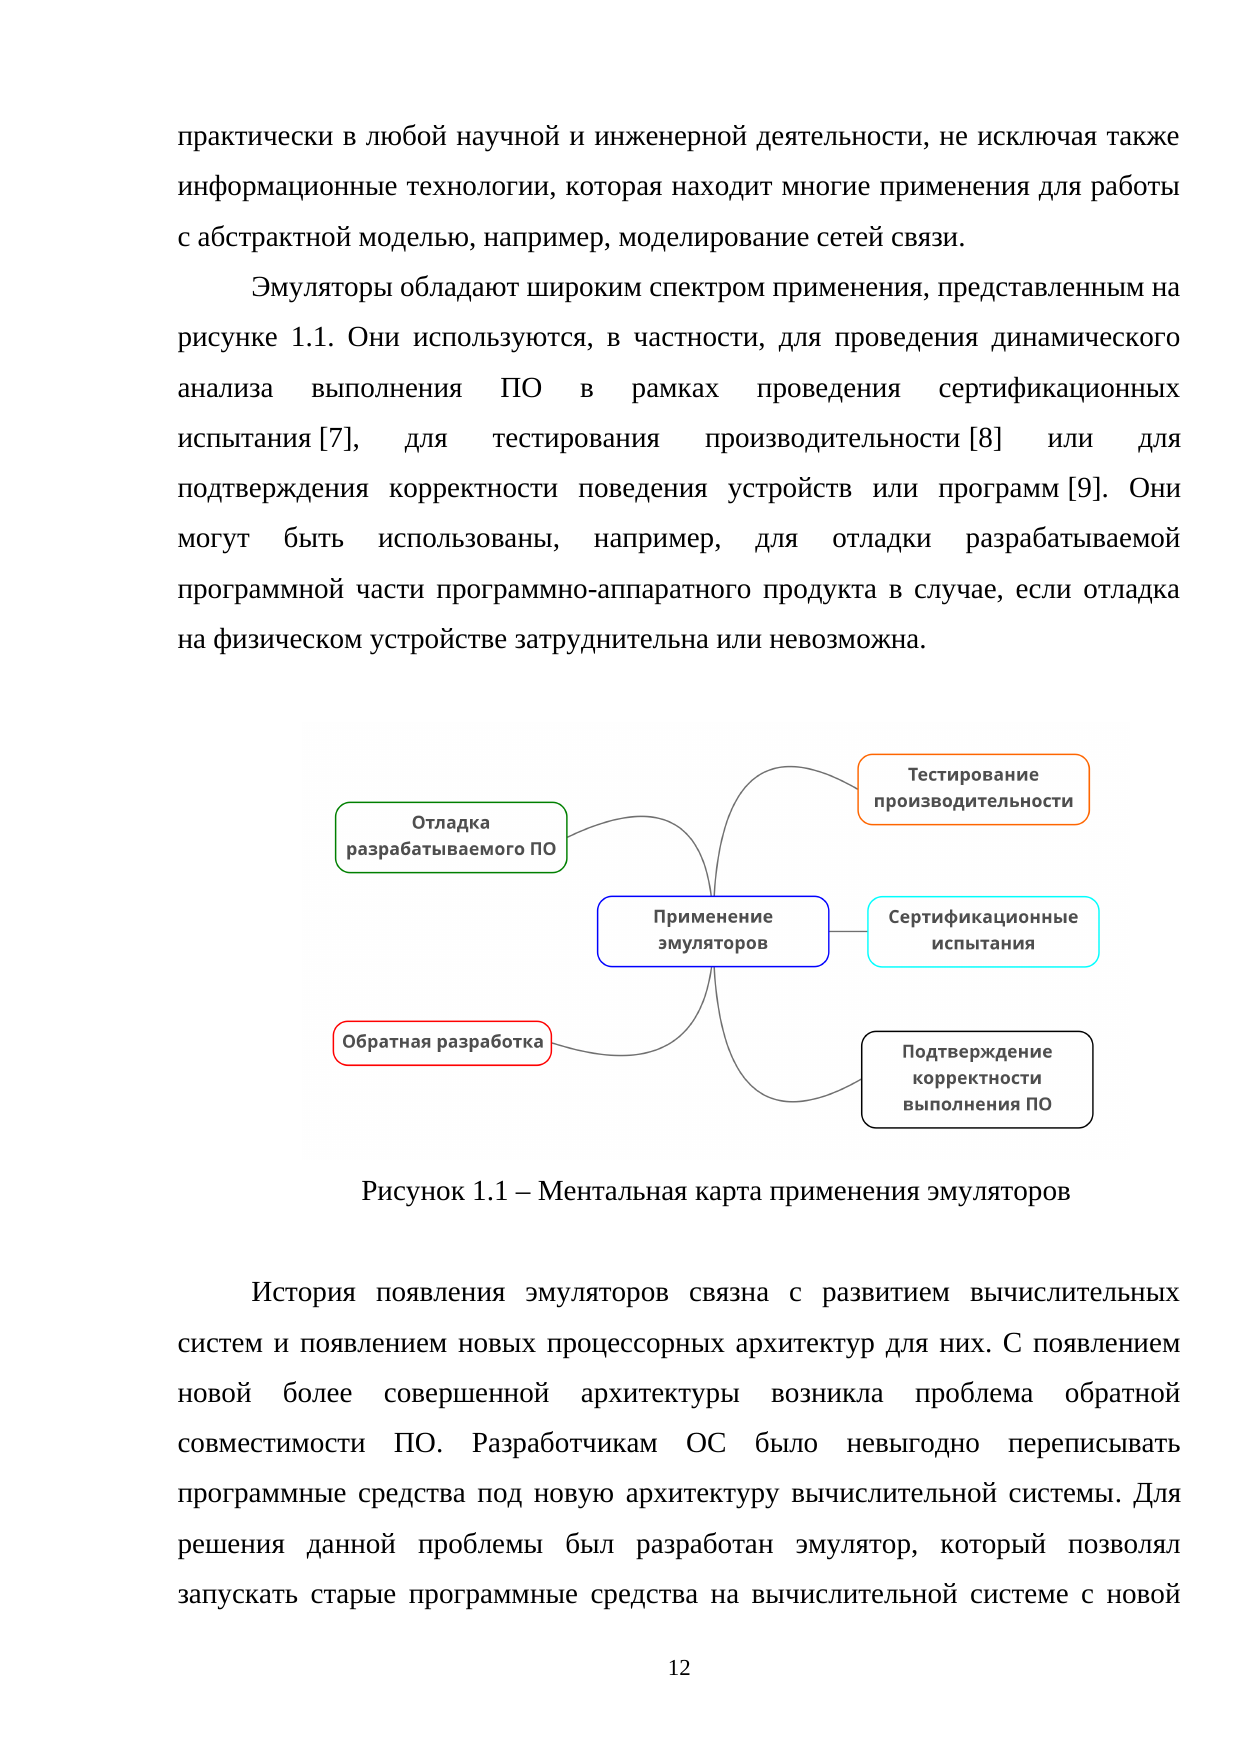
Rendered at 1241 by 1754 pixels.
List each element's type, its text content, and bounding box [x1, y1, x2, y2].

text Рисунок 1.1 – Ментальная карта применения эмуляторов [177, 1173, 1181, 1206]
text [177, 118, 1181, 252]
text Эмуляторы обладают широким спектром применения, представленным на рисунке 1.1. Они используются, в частности, для проведения динамического анализа выполнения ПО в рамках проведения сертификационных испытания [7], для тестирования производительности [8] или для подтверждения корректности поведения устройств или программ [9]. Они могут быть использованы, например, для отладки разрабатываемой программной части программно-аппаратного продукта в случае, если отладка на физическом устройстве затруднительна или невозможна. [177, 269, 1181, 655]
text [177, 1274, 1181, 1610]
picture [301, 722, 1131, 1160]
